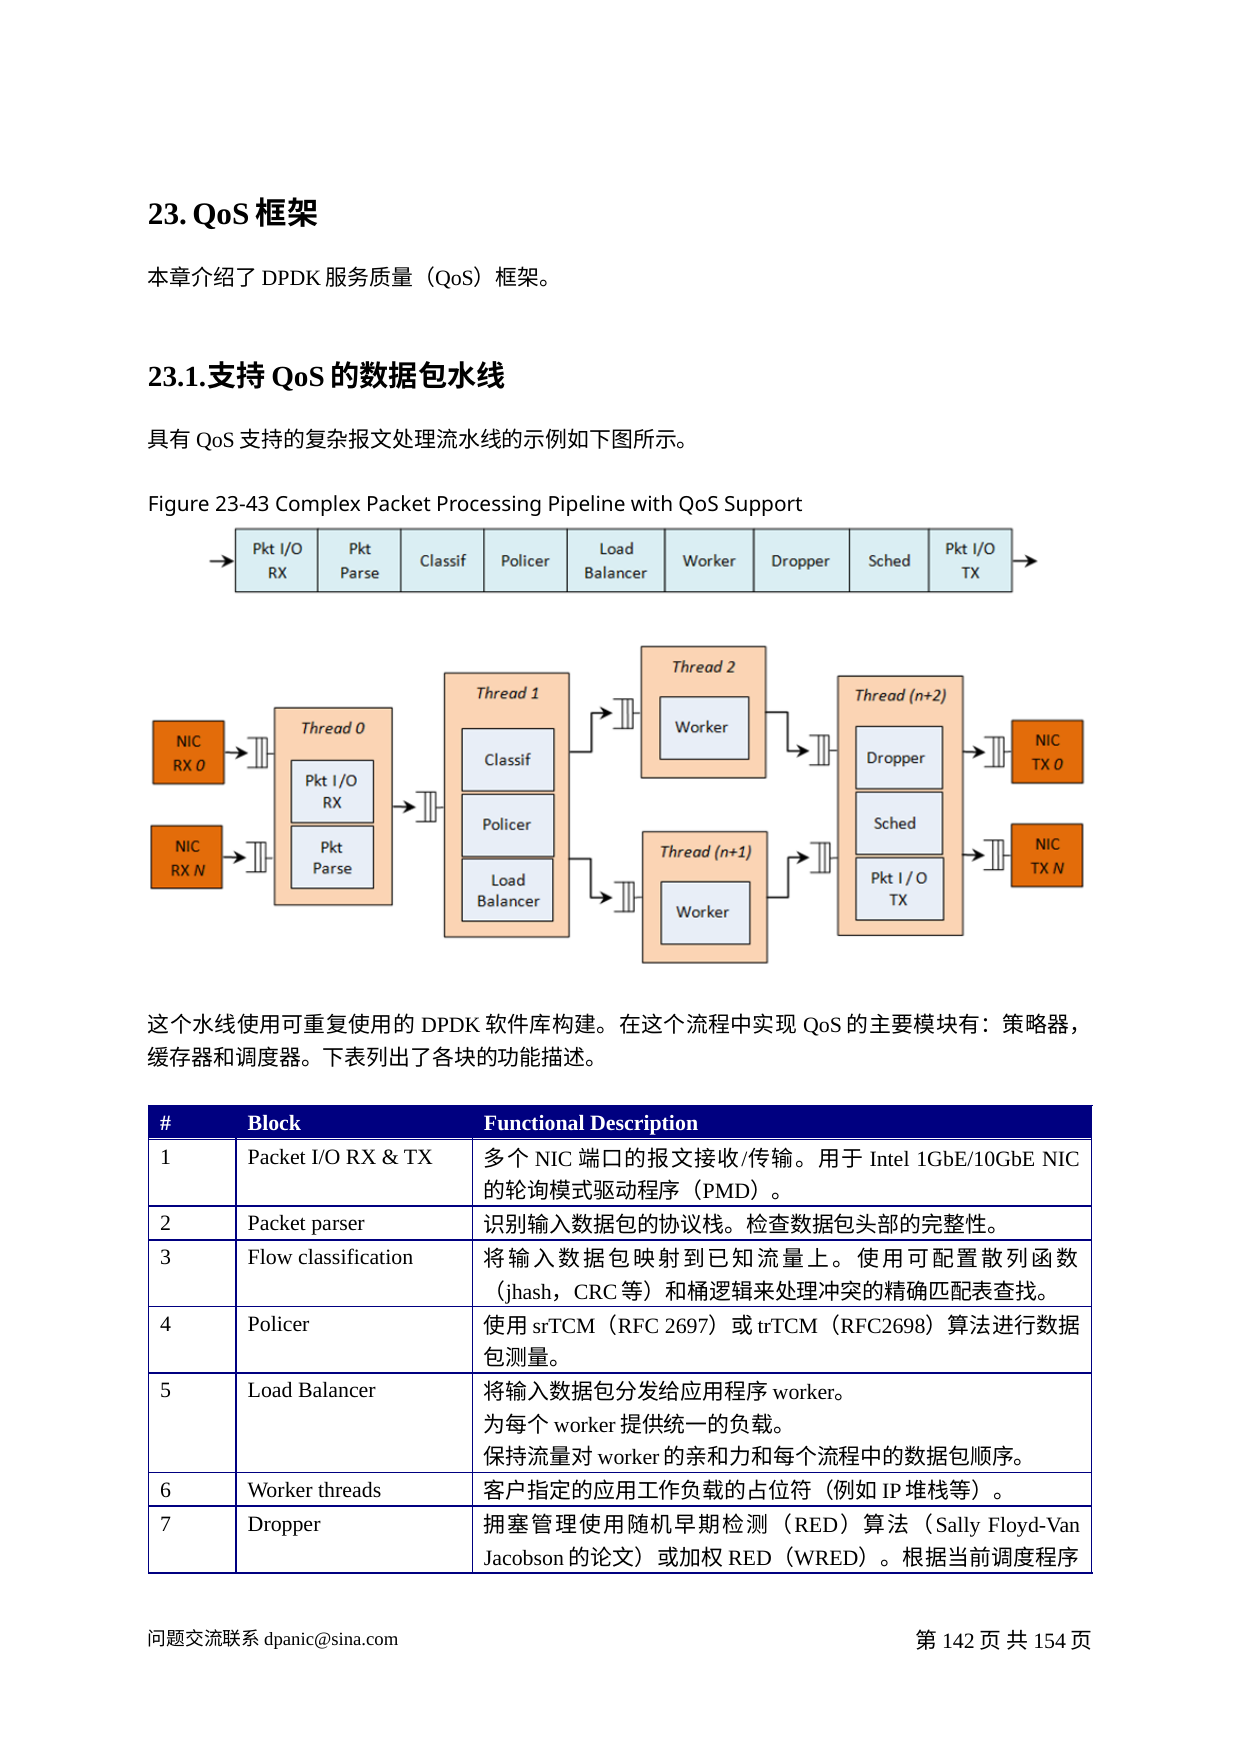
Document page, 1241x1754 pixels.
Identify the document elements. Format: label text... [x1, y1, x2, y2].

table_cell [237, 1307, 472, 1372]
text 这个水线使用可重复使用的DPDK软件库构建。在这个流程中实现QoS的主要模块有：策略器，缓存器和调度器。下表列出了各块的功能描述。 [148, 1007, 1092, 1072]
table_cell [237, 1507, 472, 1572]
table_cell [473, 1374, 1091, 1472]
text 具有QoS支持的复杂报文处理流水线的示例如下图所示。 [148, 422, 1092, 454]
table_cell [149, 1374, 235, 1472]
subtitle QoS框架 [148, 178, 1092, 243]
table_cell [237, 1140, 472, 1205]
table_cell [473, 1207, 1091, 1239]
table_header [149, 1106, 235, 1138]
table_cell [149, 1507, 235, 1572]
subtitle 支持QoS的数据包水线 [148, 341, 1092, 406]
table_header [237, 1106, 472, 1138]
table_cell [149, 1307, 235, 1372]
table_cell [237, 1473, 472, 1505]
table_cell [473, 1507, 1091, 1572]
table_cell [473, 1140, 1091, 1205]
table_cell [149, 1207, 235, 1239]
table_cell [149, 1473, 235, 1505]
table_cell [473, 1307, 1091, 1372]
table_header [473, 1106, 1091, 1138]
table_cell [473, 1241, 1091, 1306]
picture [147, 519, 1093, 971]
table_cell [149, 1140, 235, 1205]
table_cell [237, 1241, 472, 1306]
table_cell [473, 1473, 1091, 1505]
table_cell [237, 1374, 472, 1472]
text 本章介绍了DPDK服务质量（QoS）框架。 [148, 259, 1092, 292]
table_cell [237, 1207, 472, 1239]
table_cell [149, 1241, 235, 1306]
